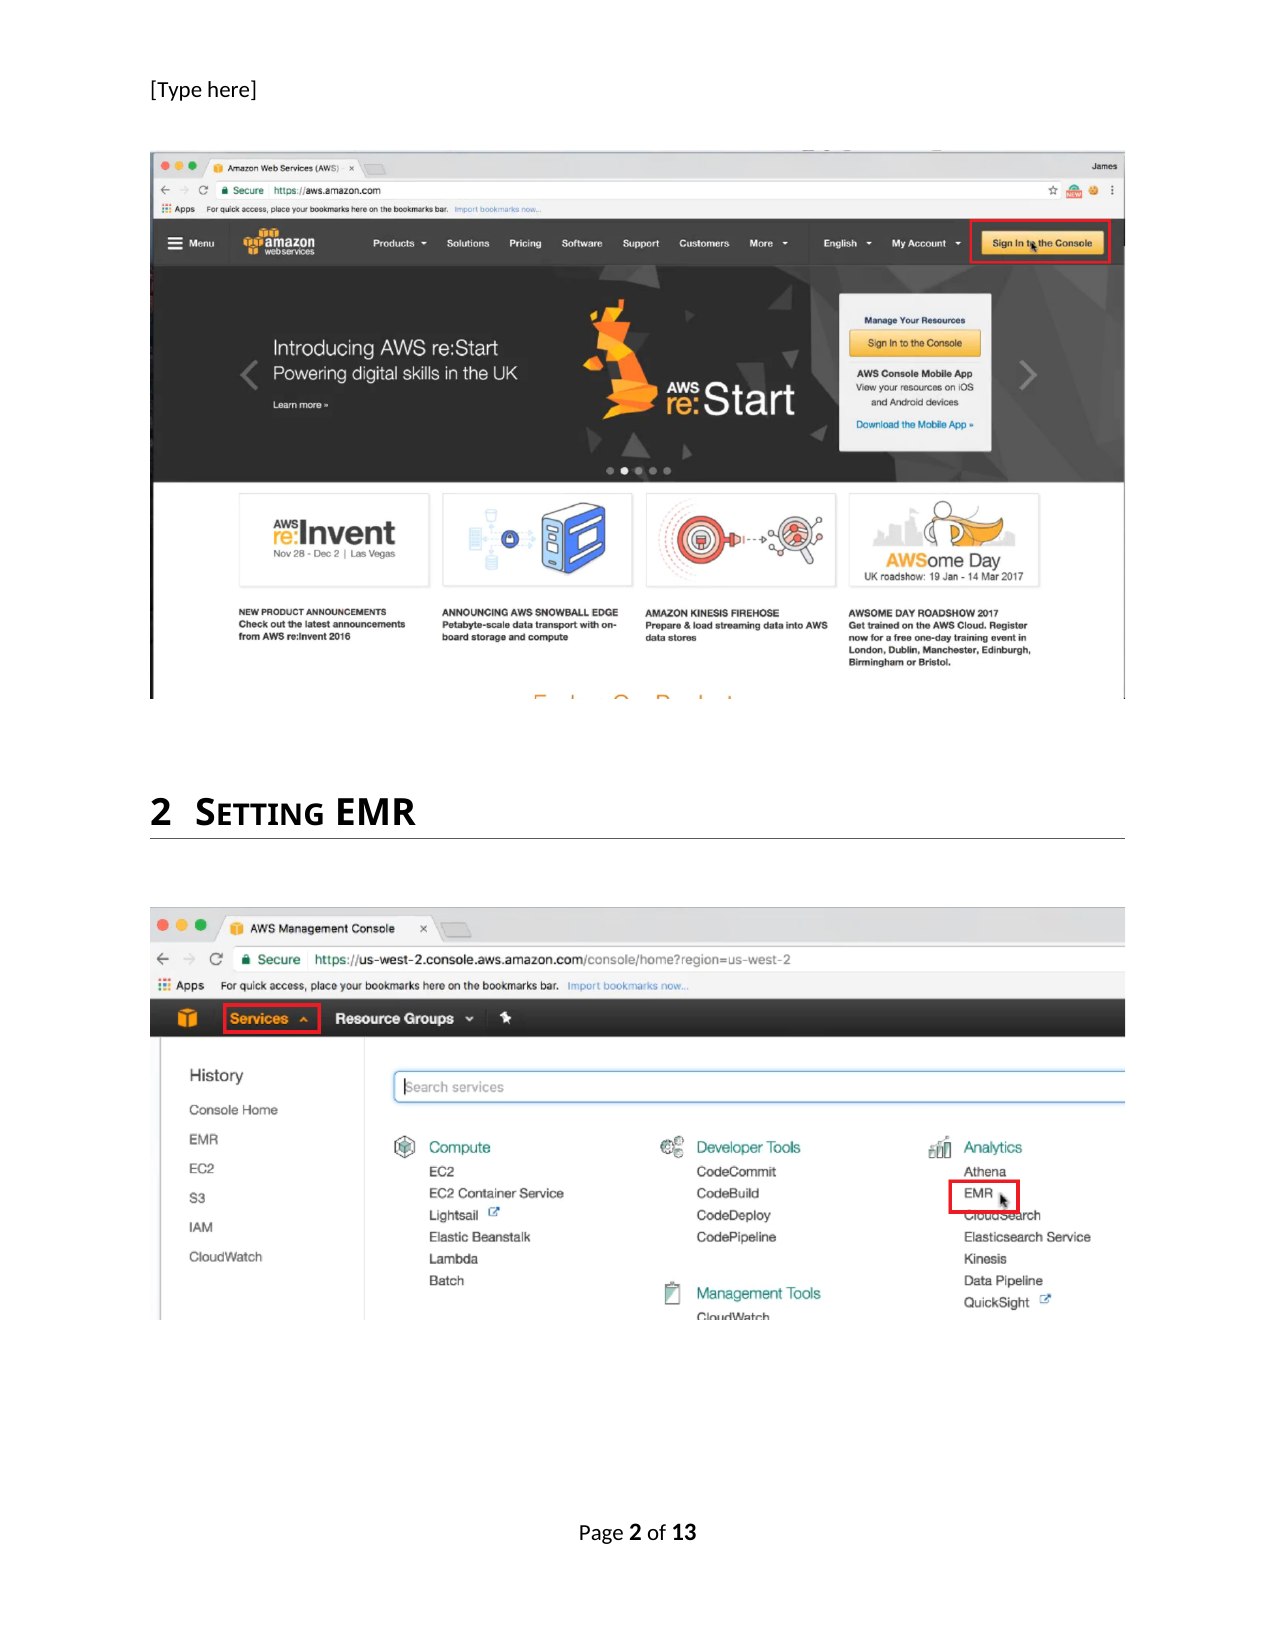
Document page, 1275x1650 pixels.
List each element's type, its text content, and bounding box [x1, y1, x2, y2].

picture [150, 150, 1125, 699]
subtitle Setting EMR [150, 785, 1125, 838]
picture [150, 907, 1125, 1320]
